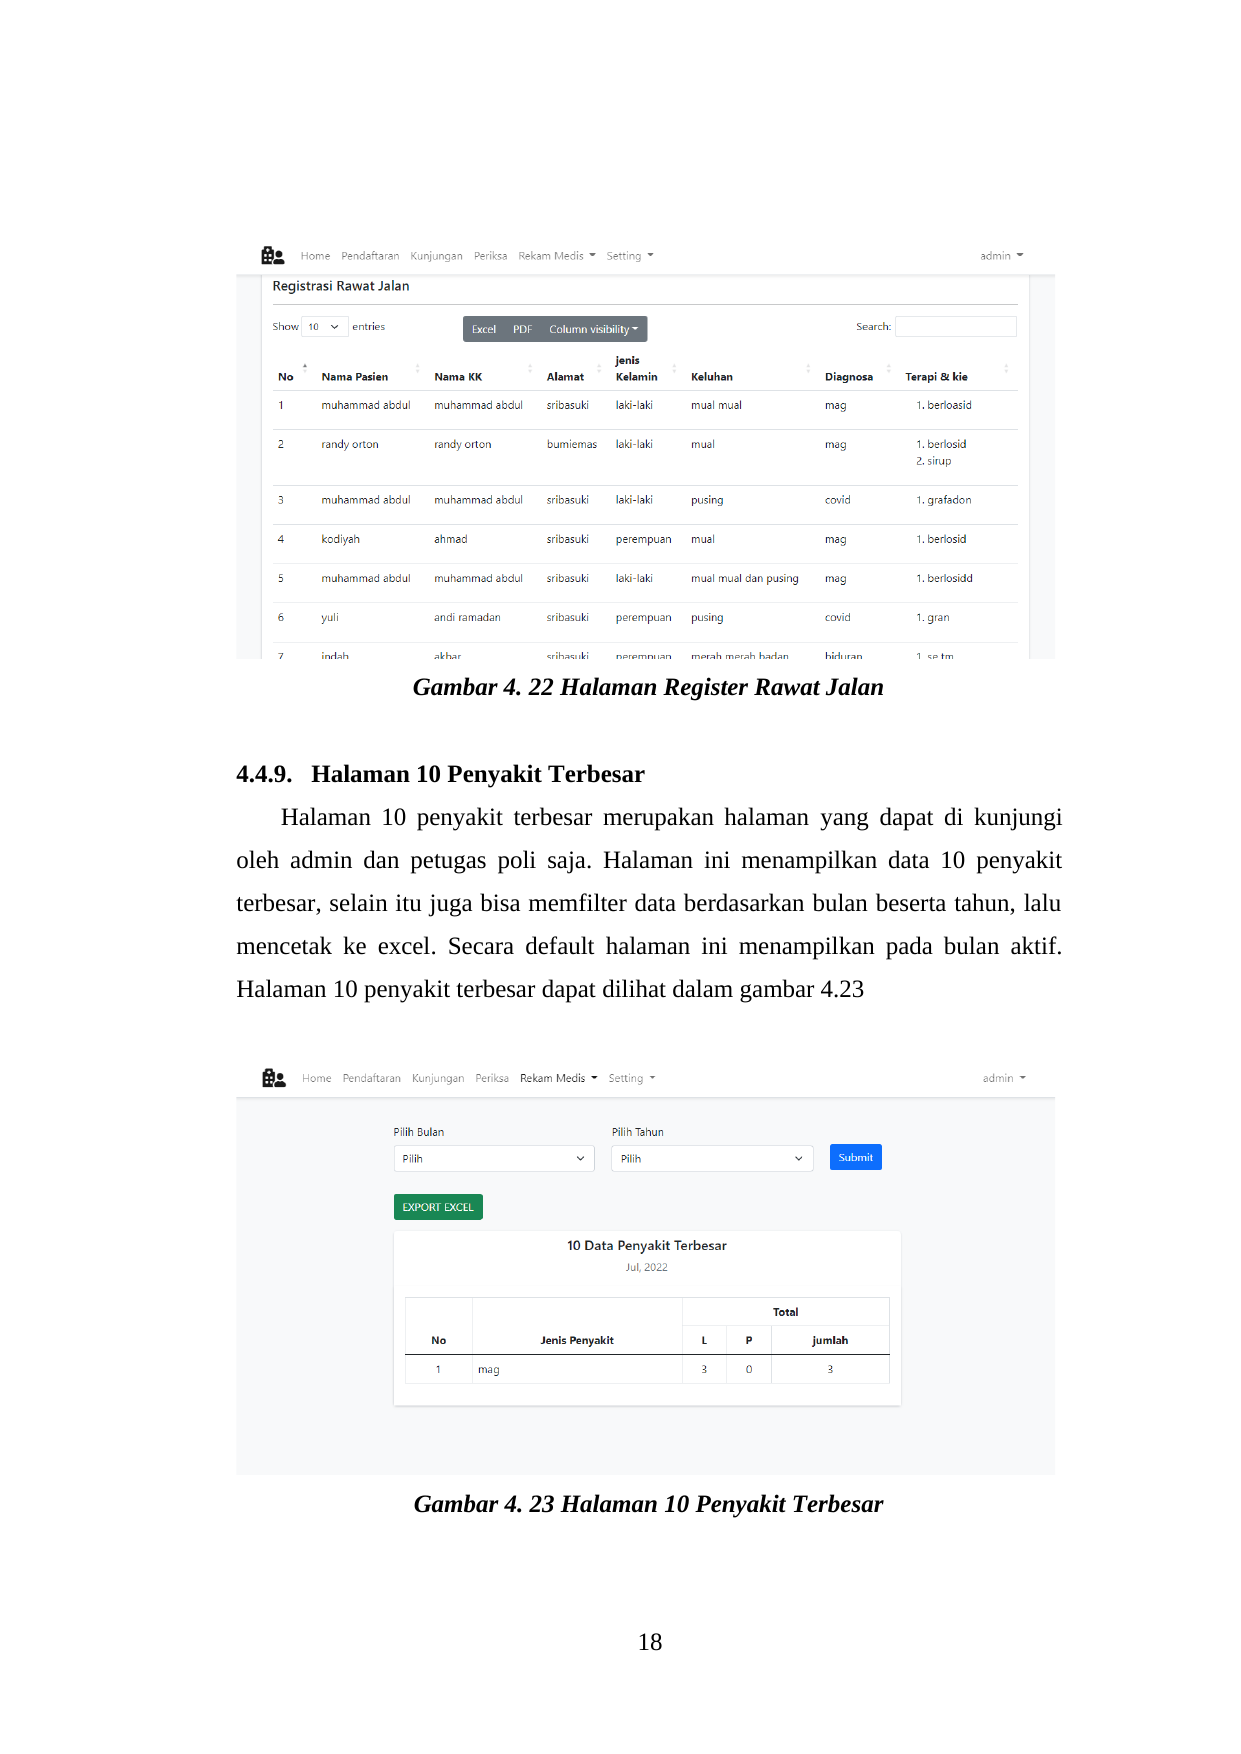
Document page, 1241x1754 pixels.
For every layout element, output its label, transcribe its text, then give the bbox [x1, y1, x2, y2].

picture [236, 1060, 1055, 1475]
text Halaman 10 penyakit terbesar merupakan halaman yang dapat di kunjungi oleh admin dan petugas poli saja. Halaman ini menampilkan data 10 penyakit terbesar, selain itu juga bisa memfilter data berdasarkan bulan beserta tahun, lalu mencetak ke excel. Secara default halaman ini menampilkan pada bulan aktif. Halaman 10 penyakit terbesar dapat dilihat dalam gambar 4.23 [236, 802, 1063, 1003]
text Gambar 4. 23 Halaman 10 Penyakit Terbesar [236, 1489, 1063, 1518]
subtitle Halaman 10 Penyakit Terbesar [236, 759, 1063, 787]
text Gambar 4. 22 Halaman Register Rawat Jalan [236, 672, 1063, 701]
picture [236, 236, 1056, 659]
